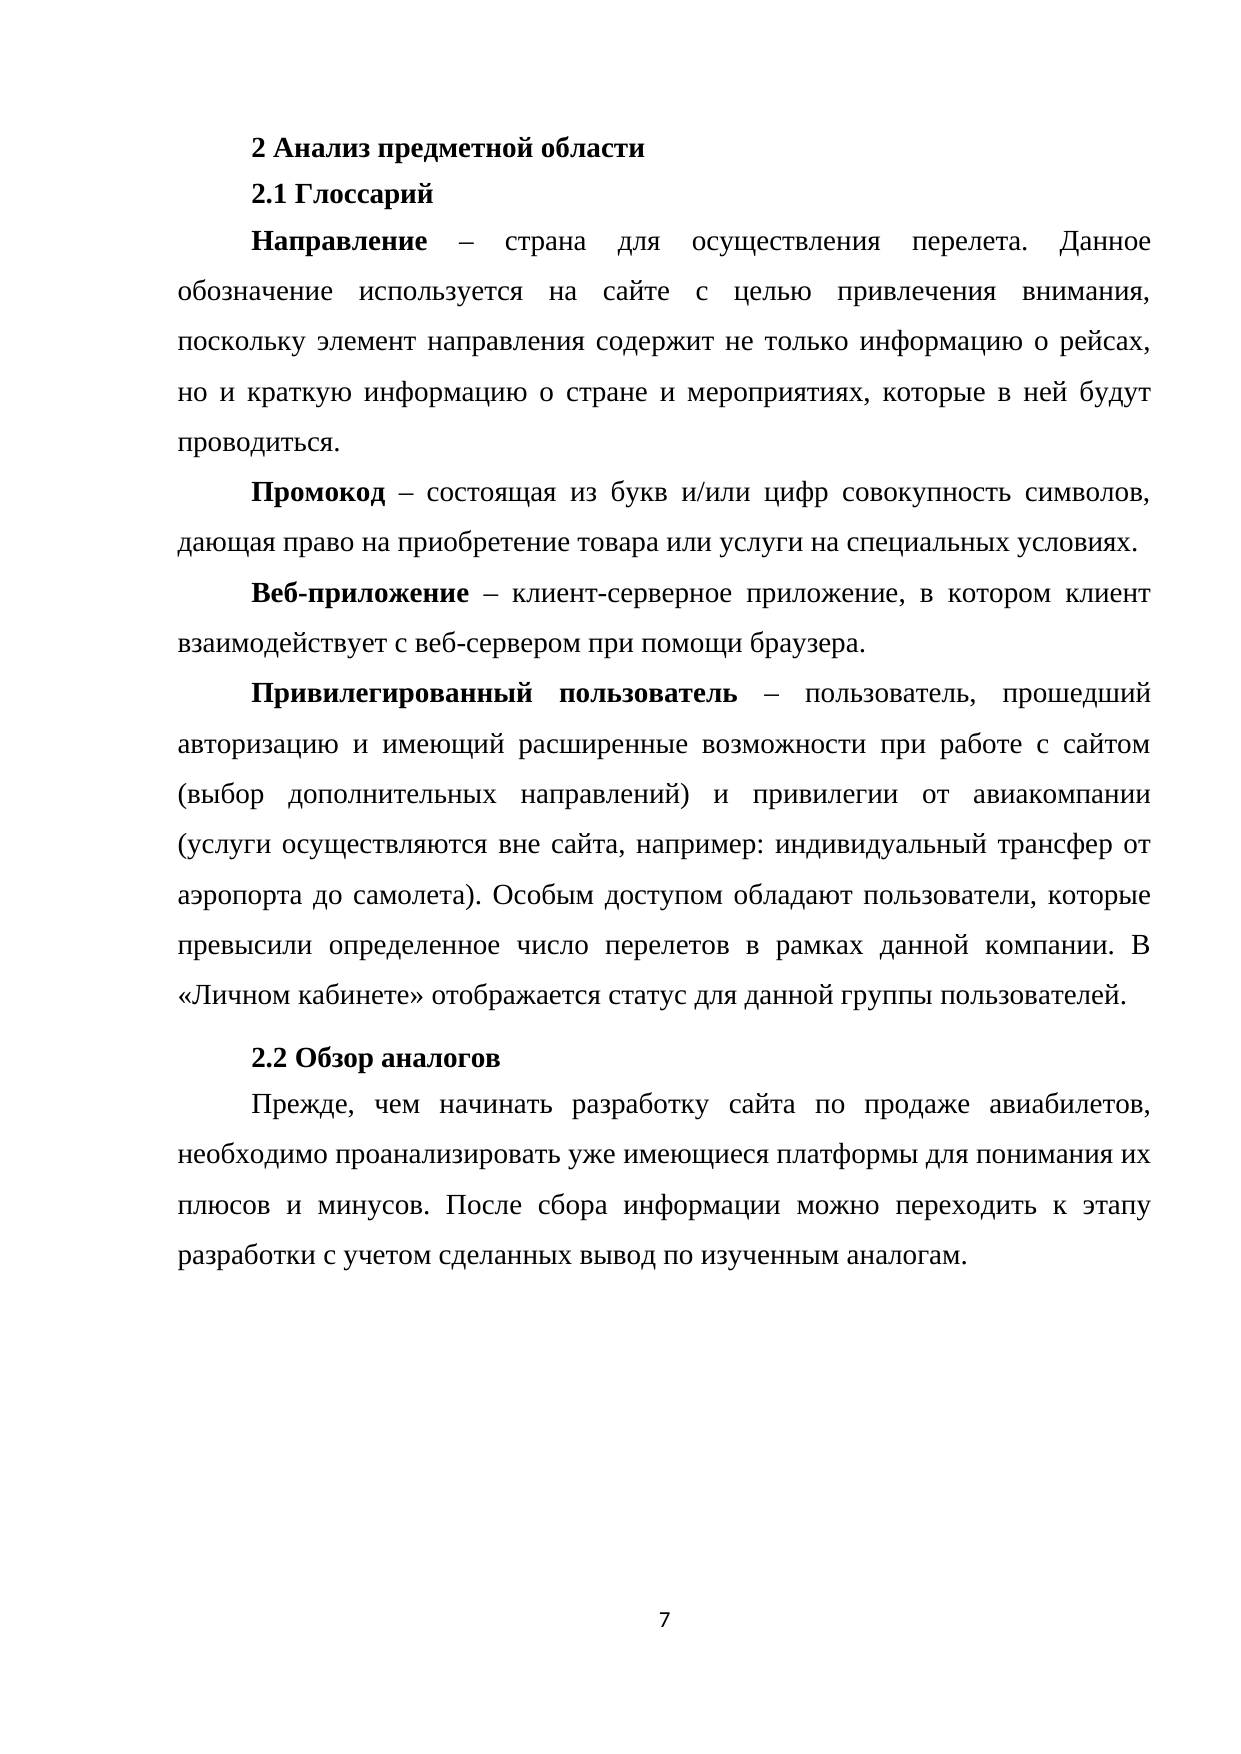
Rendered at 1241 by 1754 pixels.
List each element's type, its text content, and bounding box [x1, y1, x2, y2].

text Анализ предметной области [251, 131, 1152, 164]
text Обзор аналогов [177, 1040, 1152, 1074]
text Промокод – состоящая из букв и/или цифр совокупность символов, дающая право на приобретение товара или услуги на специальных условиях. [177, 474, 1152, 558]
text Глоссарий [177, 177, 1152, 210]
text Прежде, чем начинать разработку сайта по продаже авиабилетов, необходимо проанализировать уже имеющиеся платформы для понимания их плюсов и минусов. После сбора информации можно переходить к этапу разработки с учетом сделанных вывод по изученным аналогам. [177, 1086, 1152, 1271]
text Направление – страна для осуществления перелета. Данное обозначение используется на сайте с целью привлечения внимания, поскольку элемент направления содержит не только информацию о рейсах, но и краткую информацию о стране и мероприятиях, которые в ней будут проводиться. [177, 223, 1152, 457]
text Привилегированный пользователь – пользователь, прошедший авторизацию и имеющий расширенные возможности при работе с сайтом (выбор дополнительных направлений) и привилегии от авиакомпании (услуги осуществляются вне сайта, например: индивидуальный трансфер от аэропорта до самолета). Особым доступом обладают пользователи, которые превысили определенное число перелетов в рамках данной компании. В «Личном кабинете» отображается статус для данной группы пользователей. [177, 676, 1152, 1011]
text Веб-приложение – клиент-серверное приложение, в котором клиент взаимодействует с веб-сервером при помощи браузера. [177, 575, 1152, 659]
